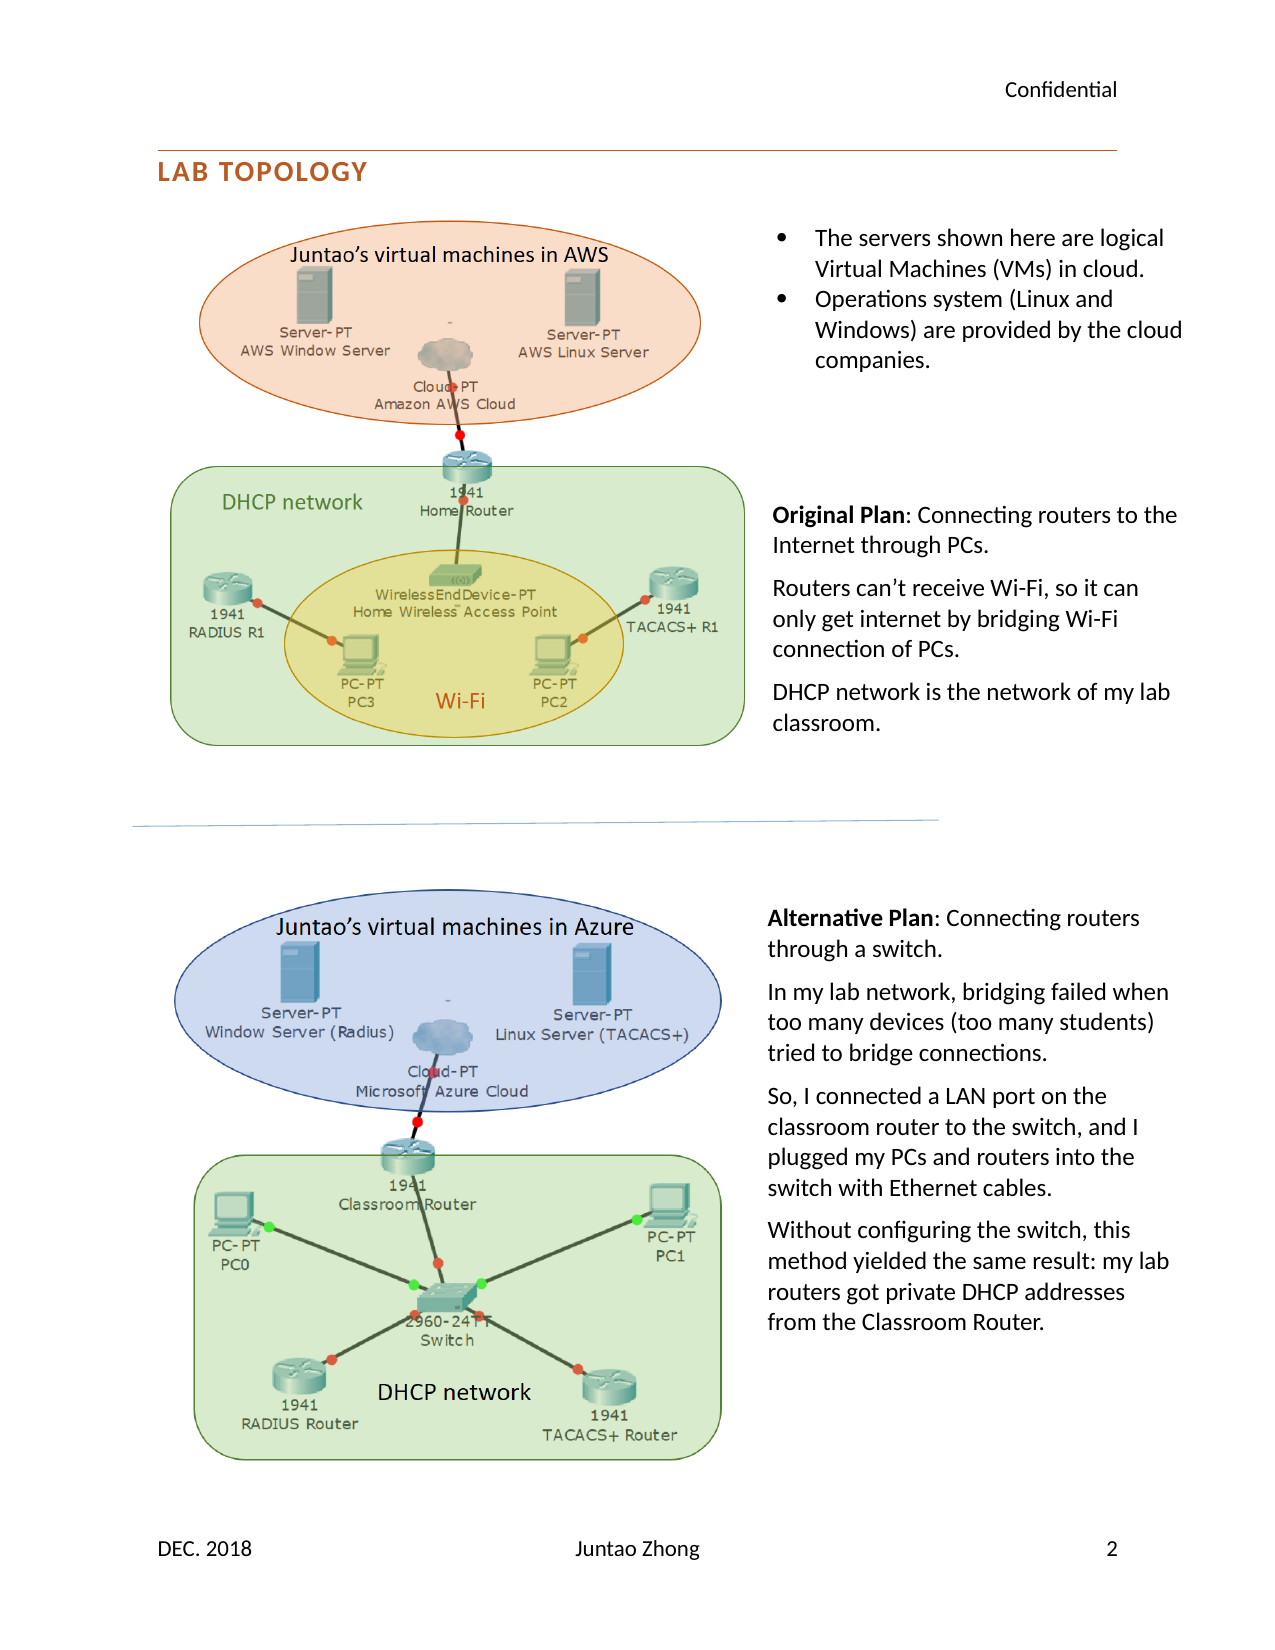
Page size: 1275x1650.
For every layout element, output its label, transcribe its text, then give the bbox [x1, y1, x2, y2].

picture [157, 201, 770, 762]
subtitle Lab topology [157, 151, 1117, 189]
picture [157, 854, 792, 1479]
